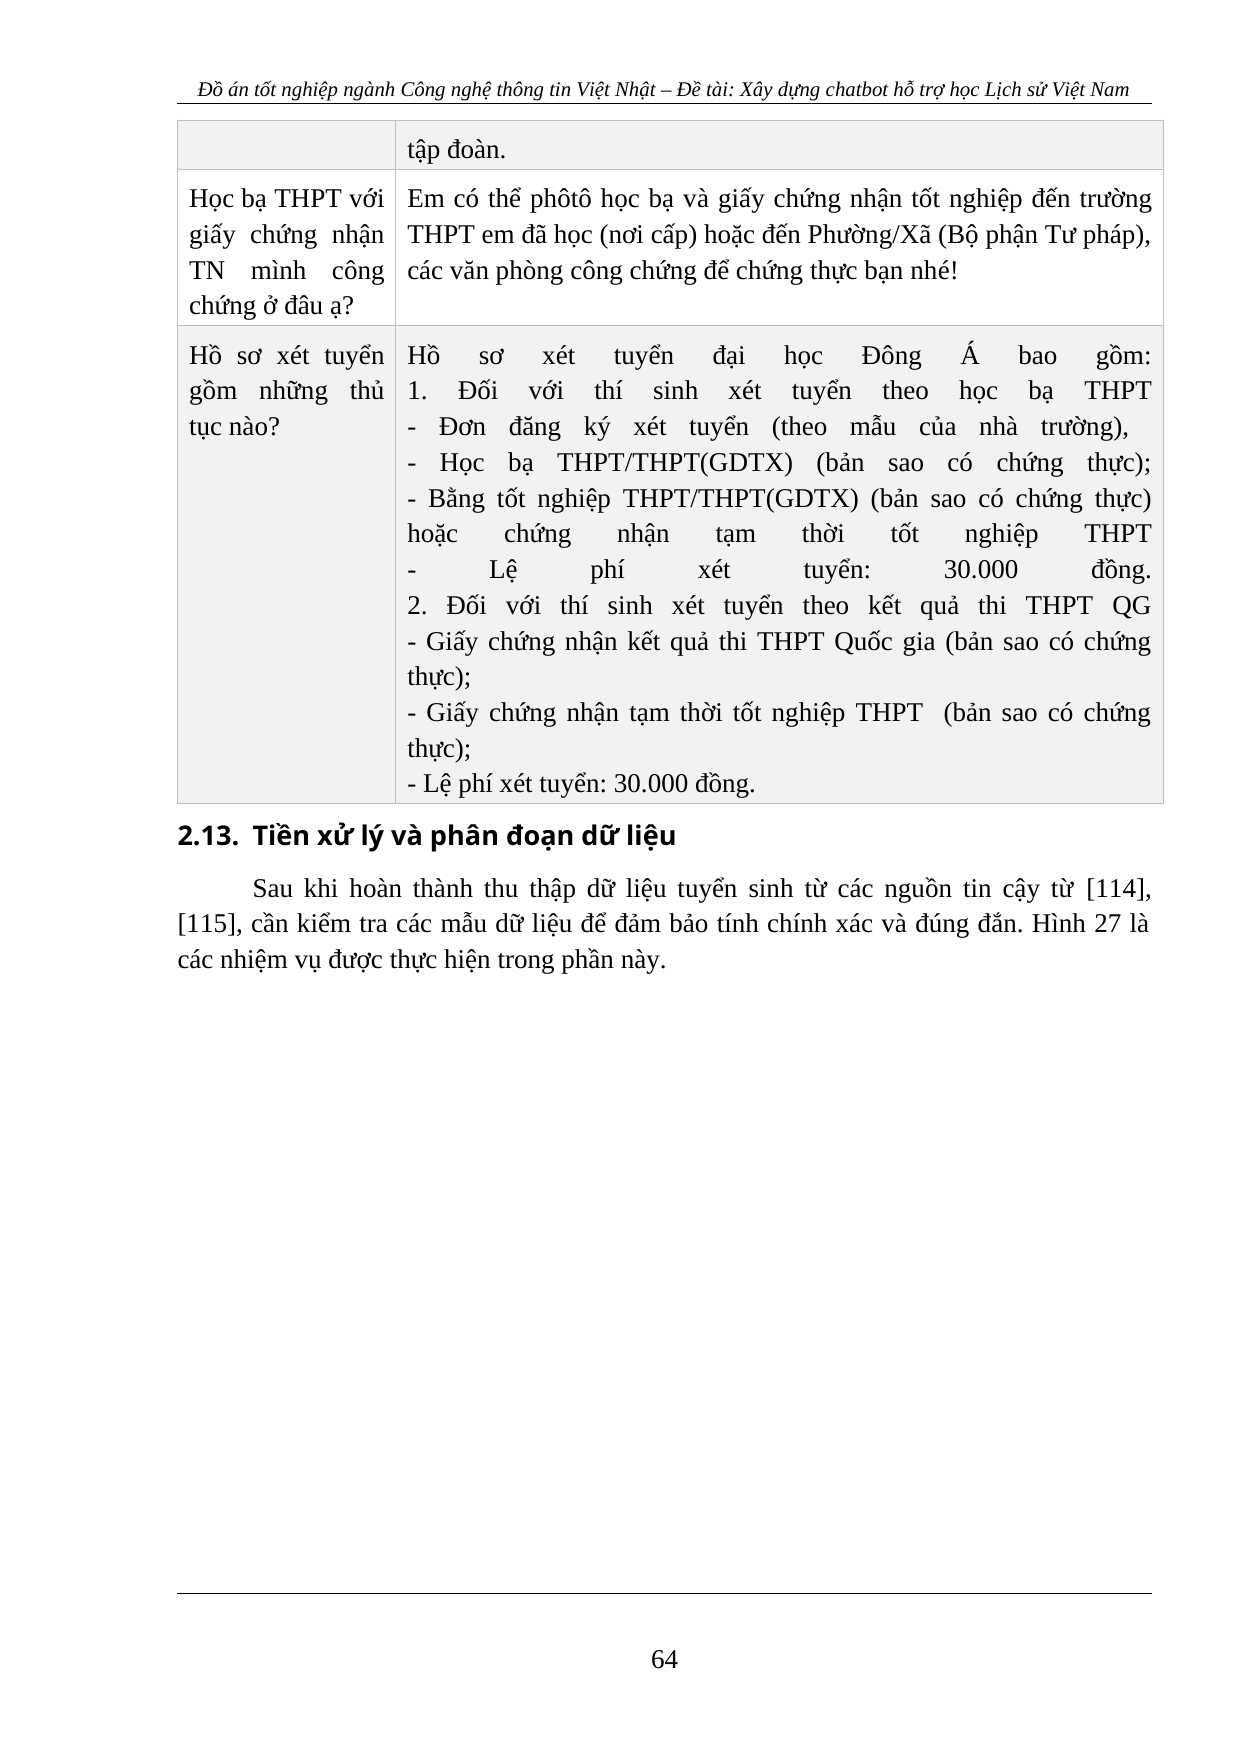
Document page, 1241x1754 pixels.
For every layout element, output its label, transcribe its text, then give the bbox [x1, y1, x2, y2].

table_cell Em có thể phôtô học bạ và giấy chứng nhận tốt nghiệp đến trường THPT em đã học (nơi cấp) hoặc đến Phường/Xã (Bộ phận Tư pháp), các văn phòng công chứng để chứng thực bạn nhé! [396, 170, 1163, 325]
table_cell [396, 121, 1163, 169]
subtitle Tiền xử lý và phân đoạn dữ liệu [177, 817, 1152, 854]
text Sau khi hoàn thành thu thập dữ liệu tuyển sinh từ các nguồn tin cậy từ , cần kiểm tra các mẫu dữ liệu để đảm bảo tính chính xác và đúng đắn. Hình 27 là các nhiệm vụ được thực hiện trong phần này. [177, 872, 1152, 974]
table_cell Hồ sơ xét tuyển đại học Đông Á bao gồm: 1. Đối với thí sinh xét tuyển theo học bạ THPT - Đơn đăng ký xét tuyển (theo mẫu của nhà trường), - Học bạ THPT/THPT(GDTX) (bản sao có chứng thực); - Bằng tốt nghiệp THPT/THPT(GDTX) (bản sao có chứng thực) hoặc chứng nhận tạm thời tốt nghiệp THPT - Lệ phí xét tuyển: 30.000 đồng. 2. Đối với thí sinh xét tuyển theo kết quả thi THPT QG - Giấy chứng nhận kết quả thi THPT Quốc gia (bản sao có chứng thực); - Giấy chứng nhận tạm thời tốt nghiệp THPT (bản sao có chứng thực); - Lệ phí xét tuyển: 30.000 đồng. [396, 326, 1163, 803]
table_cell Hồ sơ xét tuyển gồm những thủ tục nào? [178, 326, 395, 803]
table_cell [178, 121, 395, 169]
table_cell Học bạ THPT với giấy chứng nhận TN mình công chứng ở đâu ạ? [178, 170, 395, 325]
